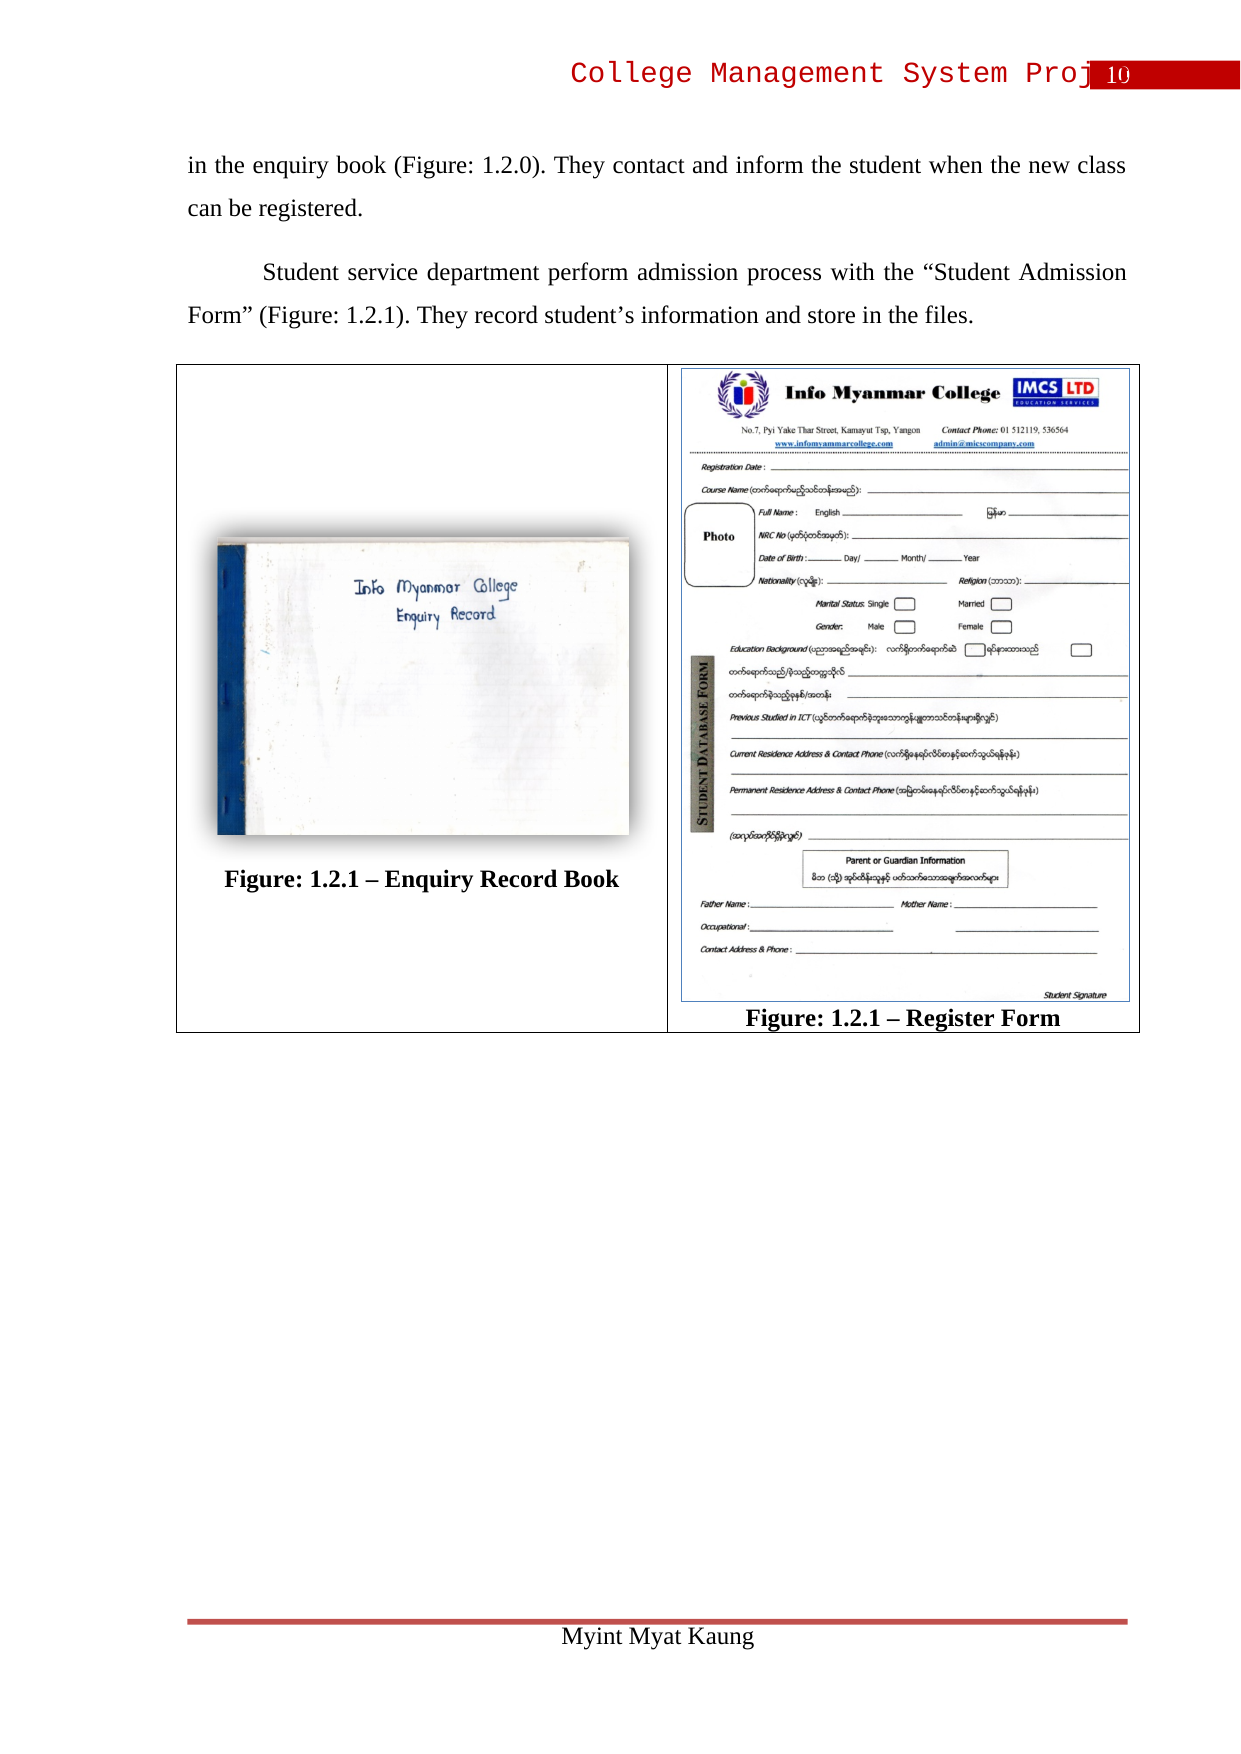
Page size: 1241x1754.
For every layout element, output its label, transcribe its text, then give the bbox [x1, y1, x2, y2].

text Student service department perform admission process with the “Student Admission Form” (Figure: 1.2.1). They record student’s information and store in the files. [187, 257, 1128, 329]
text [187, 150, 1128, 222]
table_cell [218, 835, 627, 844]
table_header Figure: 1.2.1 – Enquiry Record Book [177, 365, 667, 1032]
table_cell [206, 526, 639, 834]
picture [682, 369, 1129, 1001]
picture [218, 538, 629, 835]
table_header Figure: 1.2.1 – Register Form [668, 365, 1139, 1032]
table_cell YES [198, 518, 647, 851]
